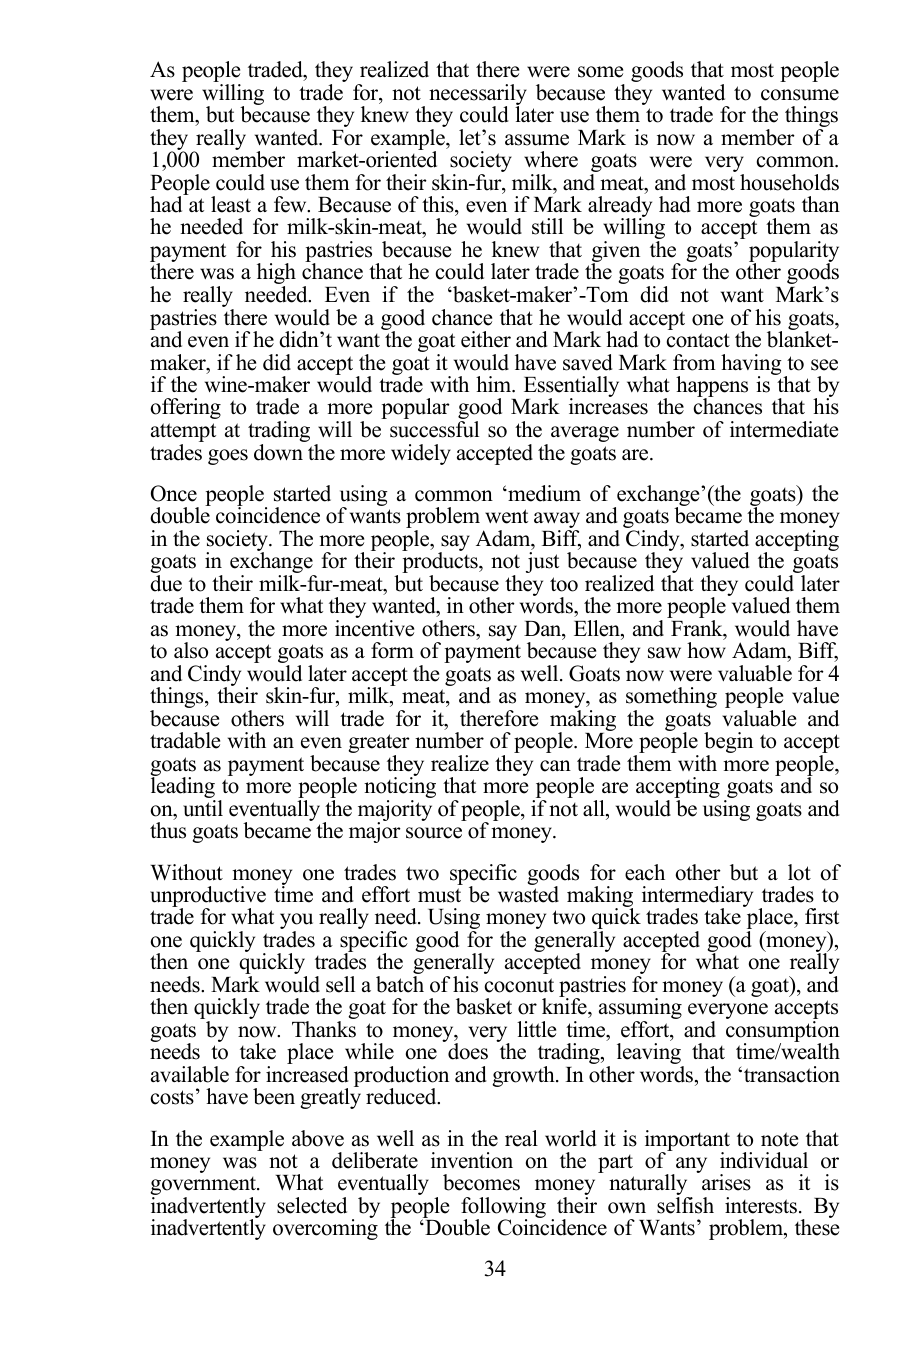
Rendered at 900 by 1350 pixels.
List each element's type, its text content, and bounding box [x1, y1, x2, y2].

text Once people started using a common ‘medium of exchange’(the goats) the double coincidence of wants problem went away and goats became the money in the society. The more people, say Adam, Biff, and Cindy, started accepting goats in exchange for their products, not just because they valued the goats due to their milk-fur-meat, but because they too realized that they could later trade them for what they wanted, in other words, the more people valued them as money, the more incentive others, say Dan, Ellen, and Frank, would have to also accept goats as a form of payment because they saw how Adam, Biff, and Cindy would later accept the goats as well. Goats now were valuable for 4 things, their skin-fur, milk, meat, and as money, as something people value because others will trade for it, therefore making the goats valuable and tradable with an even greater number of people. More people begin to accept goats as payment because they realize they can trade them with more people, leading to more people noticing that more people are accepting goats and so on, until eventually the majority of people, if not all, would be using goats and thus goats became the major source of money. [150, 484, 840, 843]
text As people traded, they realized that there were some goods that most people were willing to trade for, not necessarily because they wanted to consume them, but because they knew they could later use them to trade for the things they really wanted. For example, let’s assume Mark is now a member of a 1,000 member market-oriented society where goats were very common. People could use them for their skin-fur, milk, and meat, and most households had at least a few. Because of this, even if Mark already had more goats than he needed for milk-skin-meat, he would still be willing to accept them as payment for his pastries because he knew that given the goats’ popularity there was a high chance that he could later trade the goats for the other goods he really needed. Even if the ‘basket-maker’-Tom did not want Mark’s pastries there would be a good chance that he would accept one of his goats, and even if he didn’t want the goat either and Mark had to contact the blanket-maker, if he did accept the goat it would have saved Mark from having to see if the wine-maker would trade with him. Essentially what happens is that by offering to trade a more popular good Mark increases the chances that his attempt at trading will be successful so the average number of intermediate trades goes down the more widely accepted the goats are. [150, 60, 840, 465]
text Without money one trades two specific goods for each other but a lot of unproductive time and effort must be wasted making intermediary trades to trade for what you really need. Using money two quick trades take place, first one quickly trades a specific good for the generally accepted good (money), then one quickly trades the generally accepted money for what one really needs. Mark would sell a batch of his coconut pastries for money (a goat), and then quickly trade the goat for the basket or knife, assuming everyone accepts goats by now. Thanks to money, very little time, effort, and consumption needs to take place while one does the trading, leaving that time/wealth available for increased production and growth. In other words, the ‘transaction costs’ have been greatly reduced. [150, 862, 840, 1110]
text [150, 1128, 840, 1241]
